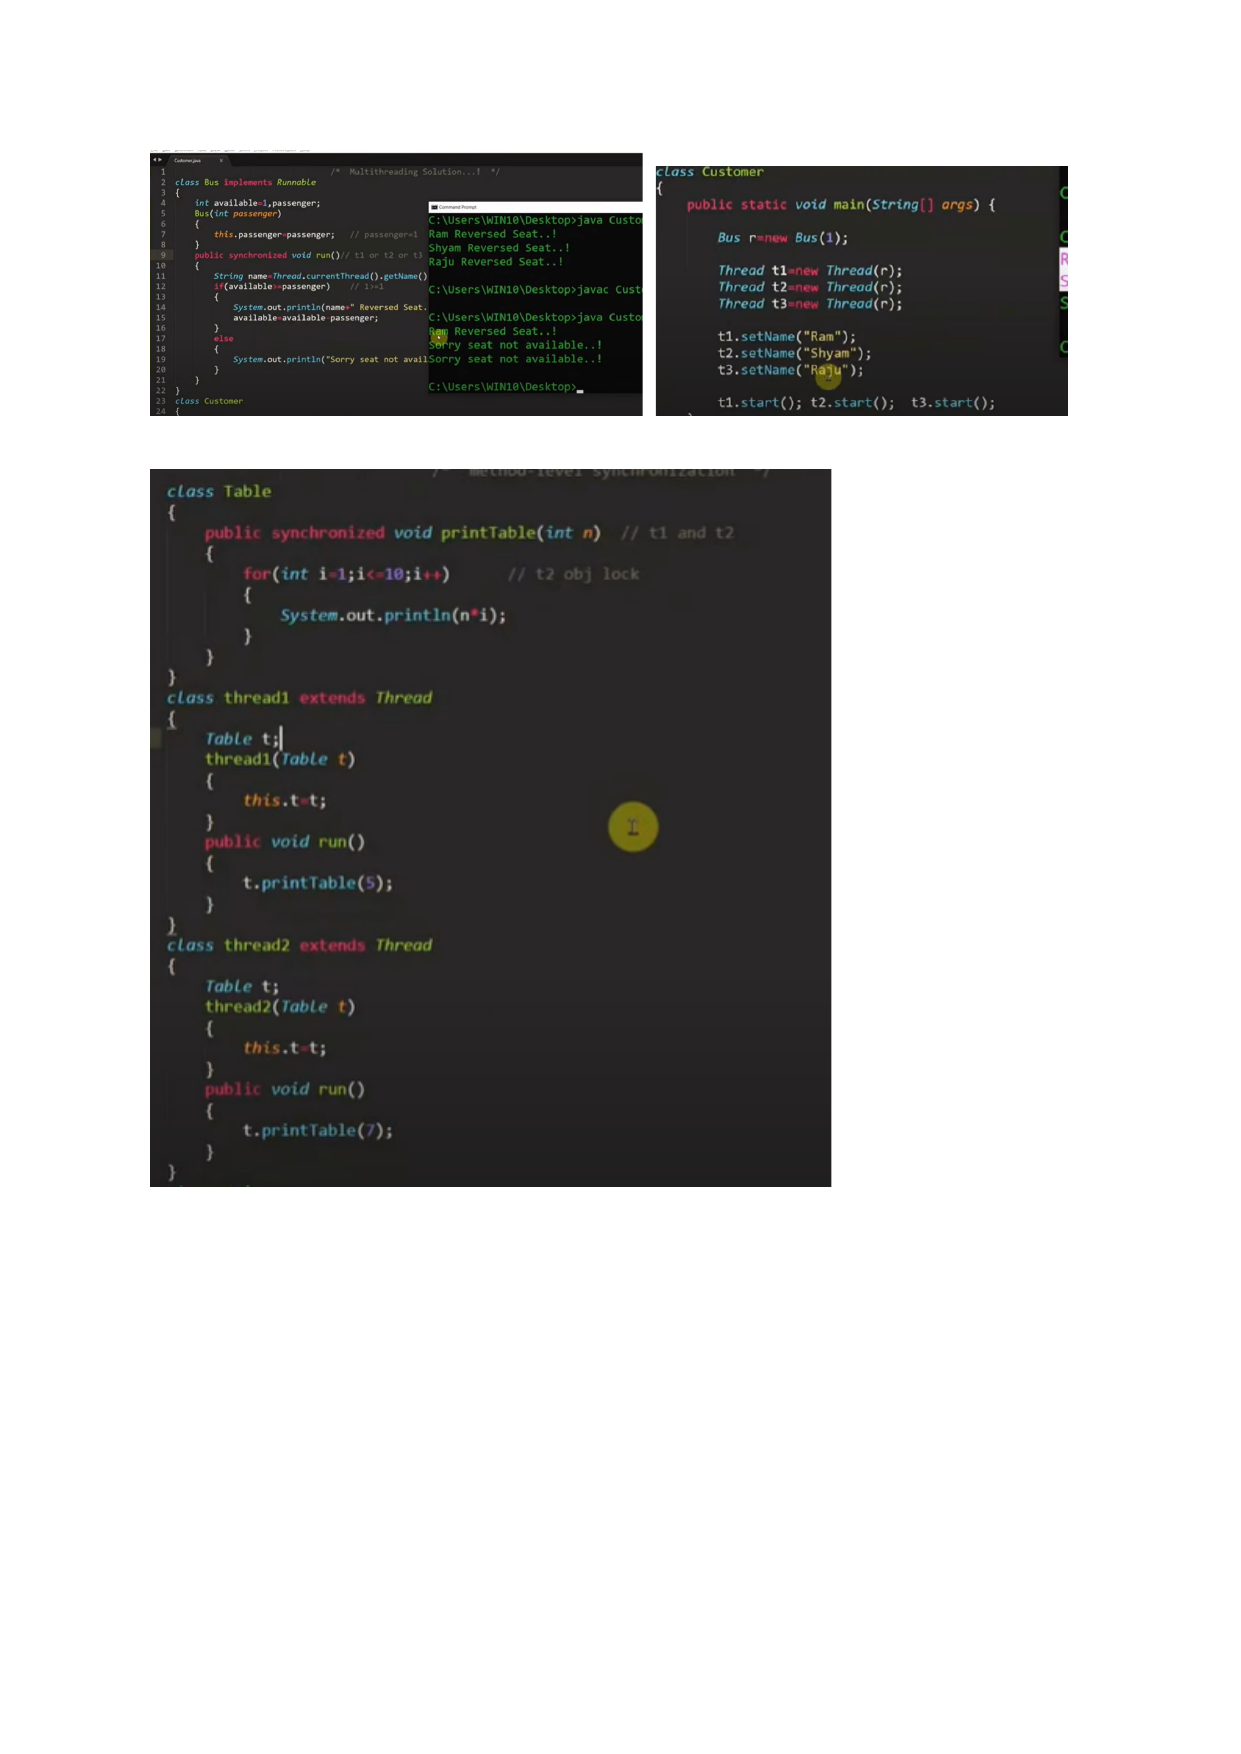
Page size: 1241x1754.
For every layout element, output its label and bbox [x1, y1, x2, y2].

picture [150, 150, 643, 416]
picture [655, 166, 1068, 416]
picture [150, 469, 832, 1187]
